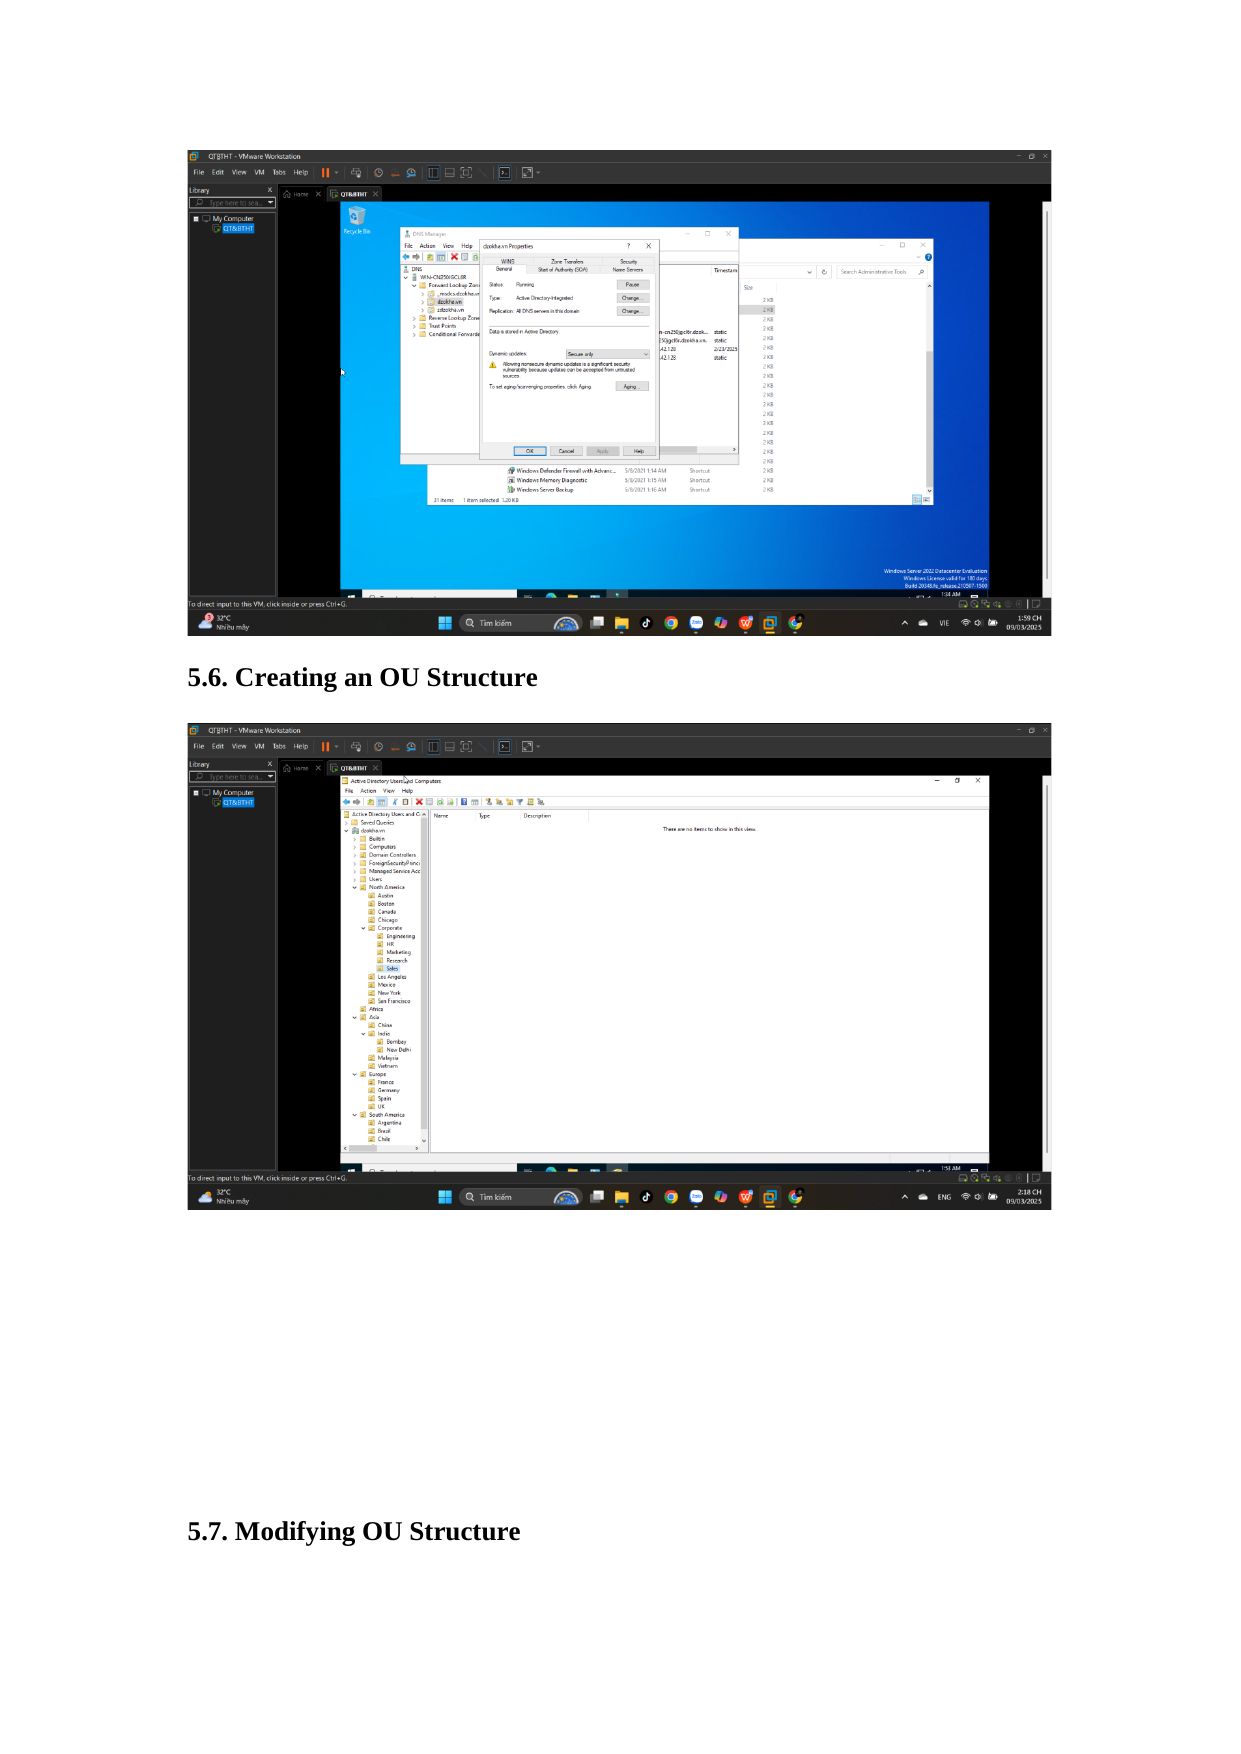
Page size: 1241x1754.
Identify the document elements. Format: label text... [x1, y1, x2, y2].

picture [187, 150, 1052, 636]
picture [187, 723, 1052, 1210]
text 5.6. Creating an OU Structure [187, 661, 1053, 693]
text 5.7. Modifying OU Structure [187, 1516, 1053, 1547]
